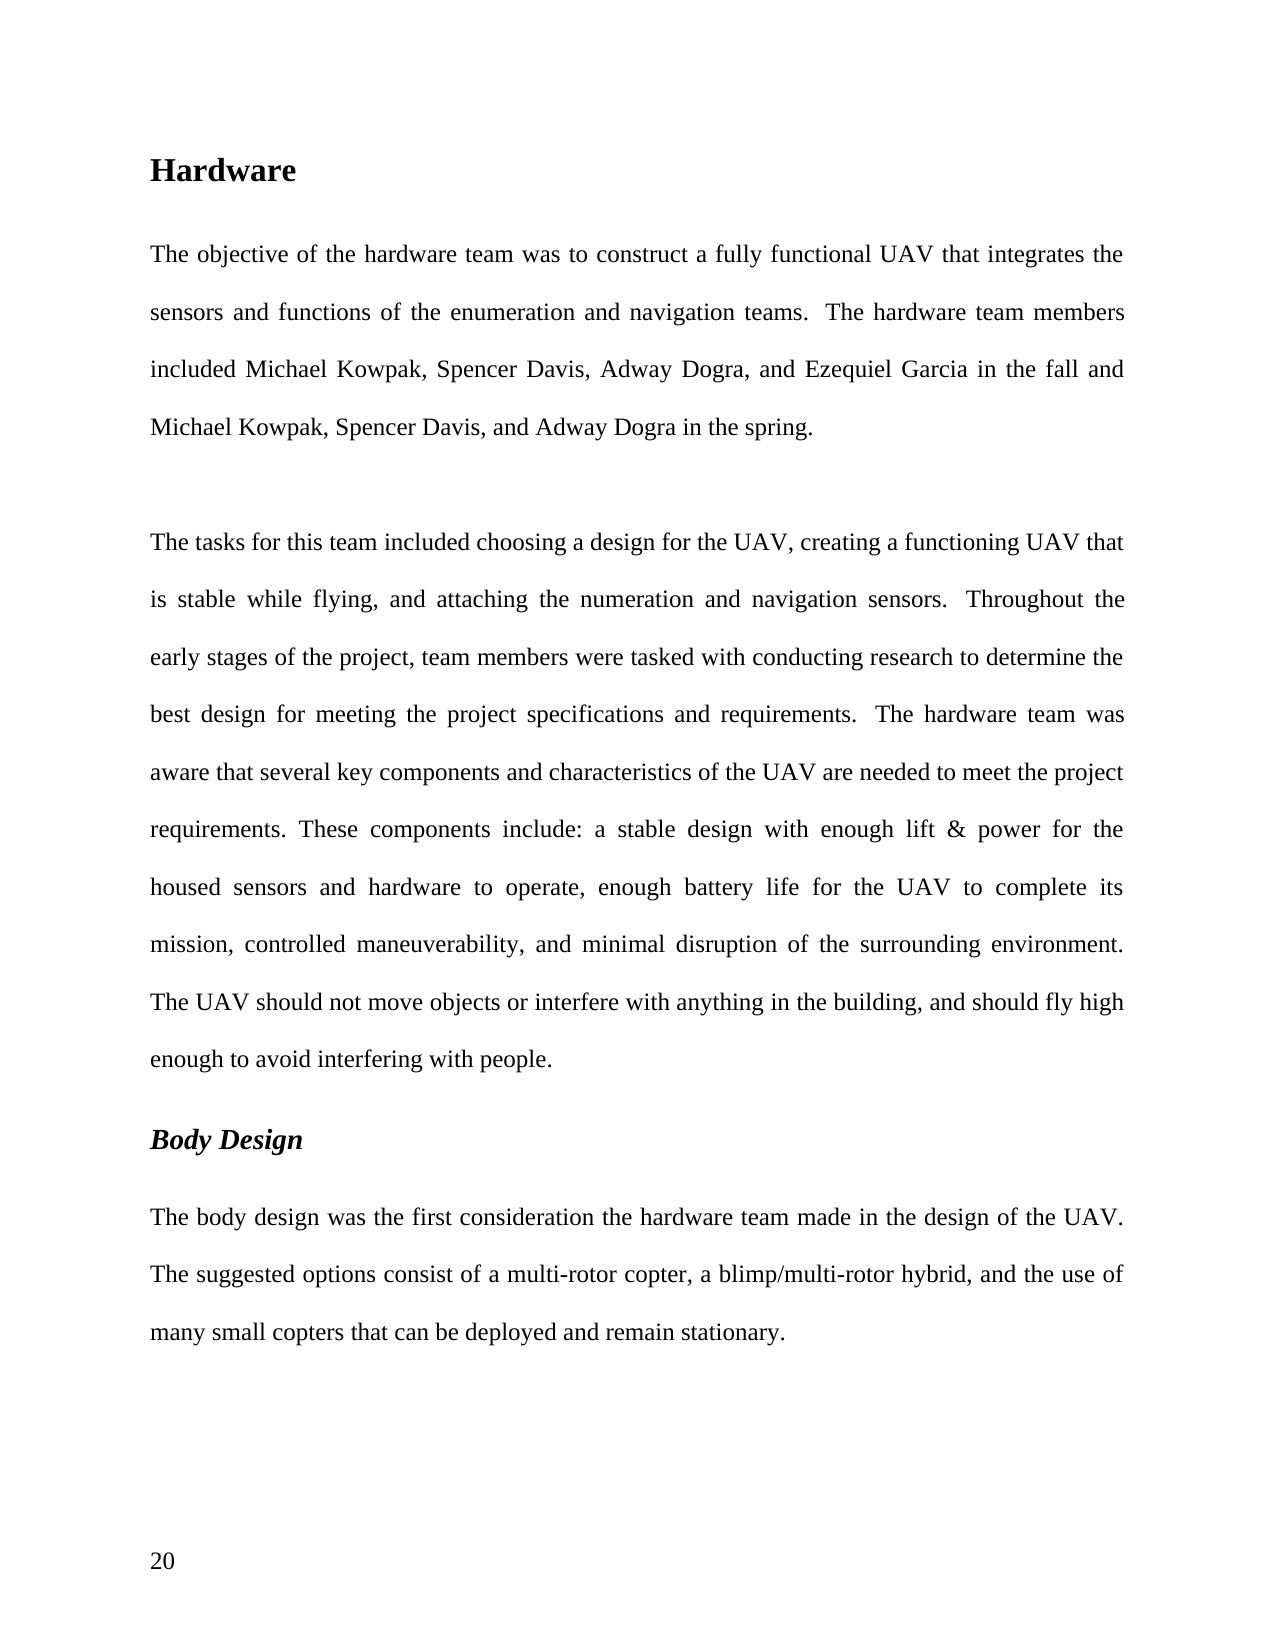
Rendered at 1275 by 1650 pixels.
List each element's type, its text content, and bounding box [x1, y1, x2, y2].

text The tasks for this team included choosing a design for the UAV, creating a functioning UAV that is stable while flying, and attaching the numeration and navigation sensors. Throughout the early stages of the project, team members were tasked with conducting research to determine the best design for meeting the project specifications and requirements. The hardware team was aware that several key components and characteristics of the UAV are needed to meet the project requirements. These components include: a stable design with enough lift & power for the housed sensors and hardware to operate, enough battery life for the UAV to complete its mission, controlled maneuverability, and minimal disruption of the surrounding environment. The UAV should not move objects or interfere with anything in the building, and should fly high enough to avoid interfering with people. [150, 527, 1125, 1073]
text The body design was the first consideration the hardware team made in the design of the UAV. The suggested options consist of a multi-rotor copter, a blimp/multi-rotor hybrid, and the use of many small copters that can be deployed and remain stationary. [150, 1202, 1125, 1346]
subtitle Hardware [150, 150, 1125, 188]
subtitle Body Design [150, 1122, 1125, 1156]
text The objective of the hardware team was to construct a fully functional UAV that integrates the sensors and functions of the enumeration and navigation teams. The hardware team members included Michael Kowpak, Spencer Davis, Adway Dogra, and Ezequiel Garcia in the fall and Michael Kowpak, Spencer Davis, and Adway Dogra in the spring. [150, 239, 1125, 440]
